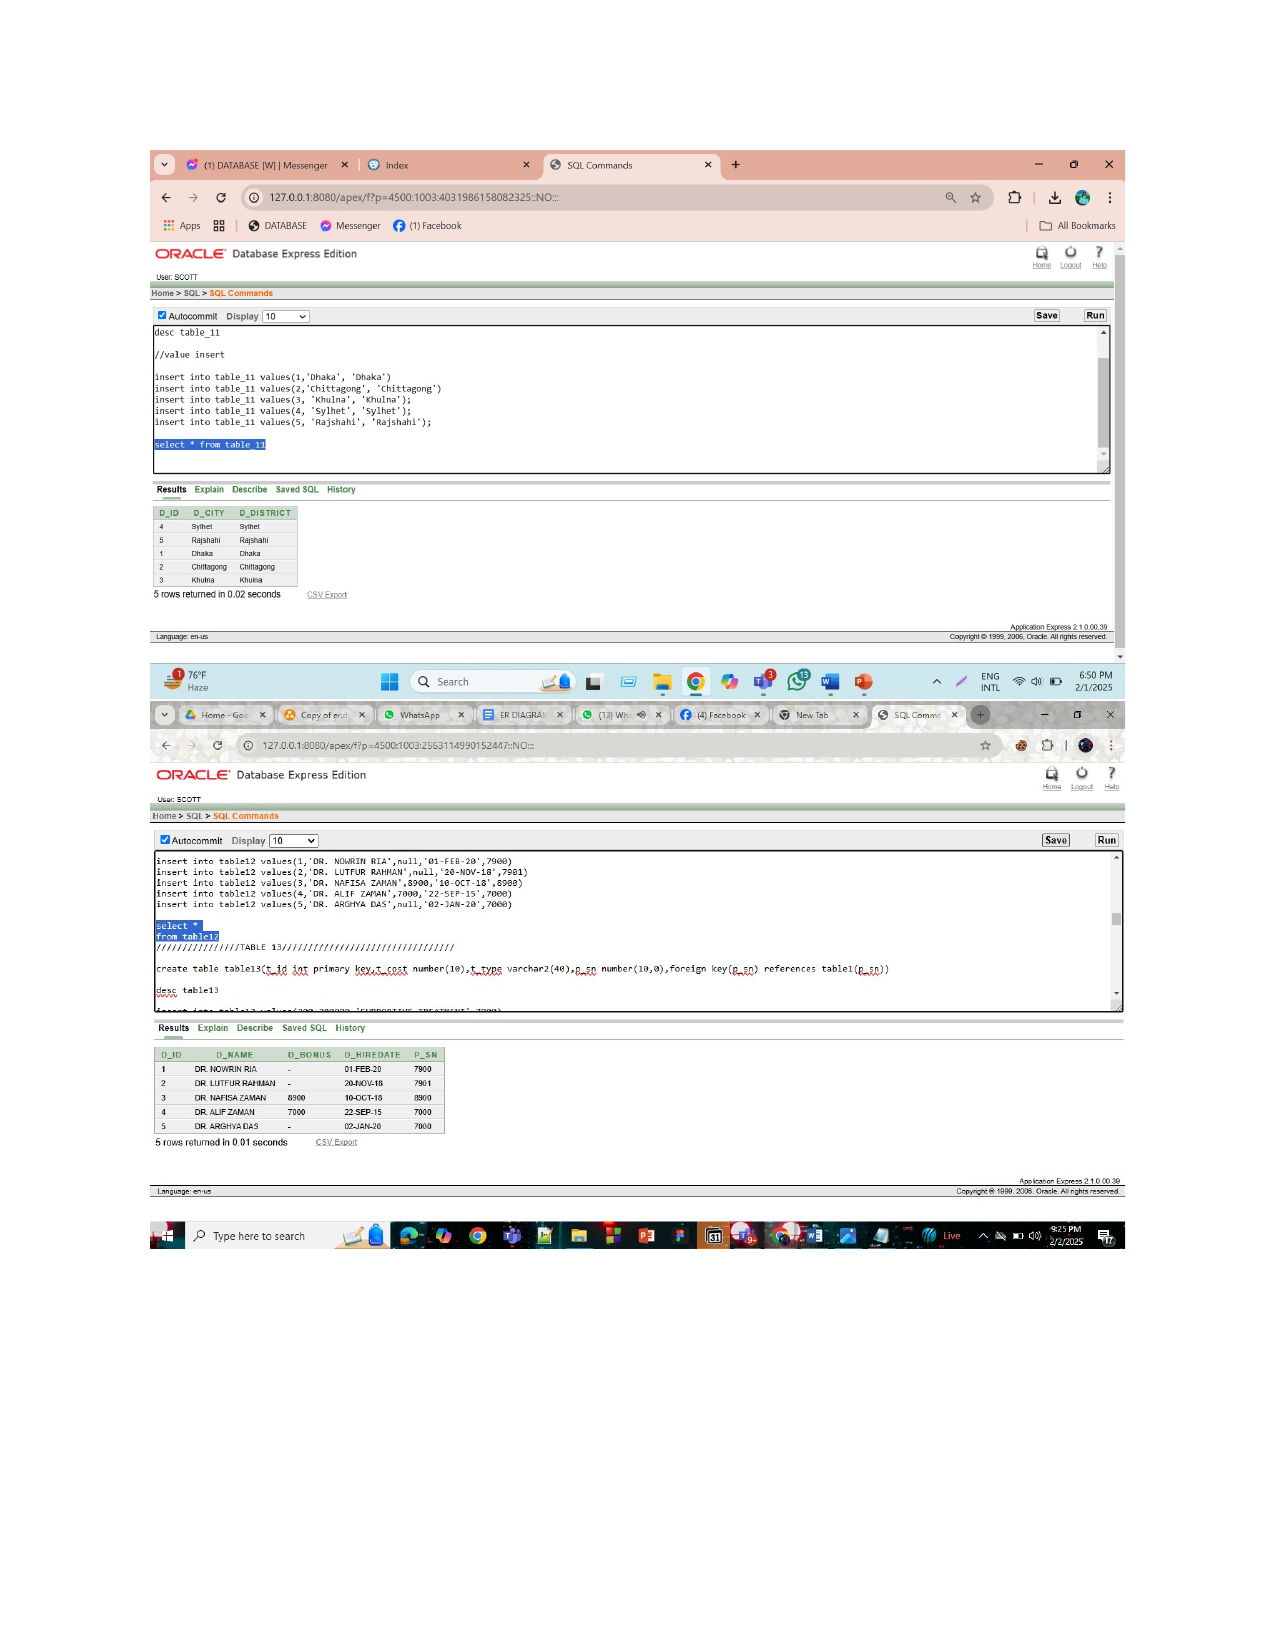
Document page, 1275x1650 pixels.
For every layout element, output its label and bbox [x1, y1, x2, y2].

picture [150, 701, 1125, 1249]
